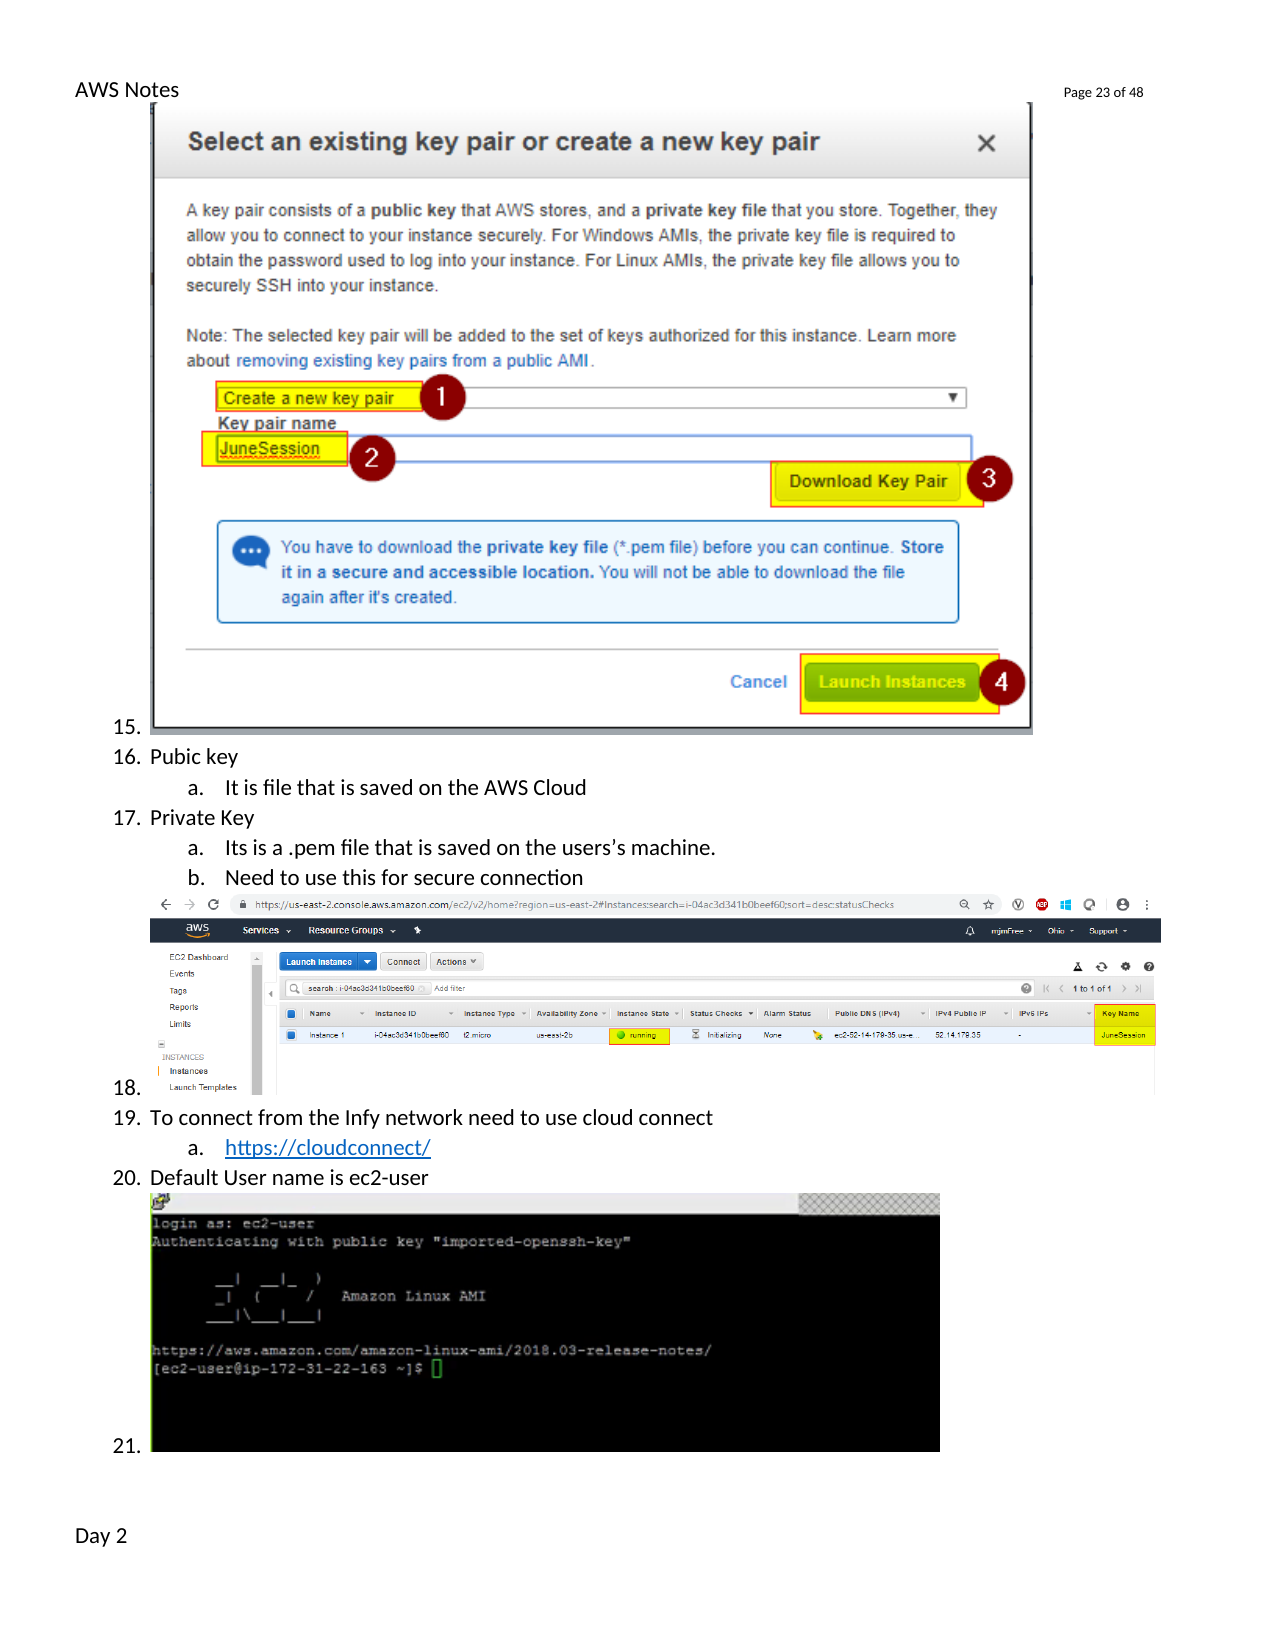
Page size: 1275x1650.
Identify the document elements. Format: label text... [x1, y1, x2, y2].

list To connect from the Infy network need to use cloud connect [112, 1103, 1200, 1131]
list Need to use this for secure connection [187, 863, 1200, 891]
list Private Key [112, 803, 1200, 831]
list https://cloudconnect/ [187, 1133, 1200, 1161]
list Day 2 [75, 1521, 1200, 1549]
list Default User name is ec2-user [112, 1163, 1200, 1191]
picture [150, 1193, 940, 1452]
list Its is a .pem file that is saved on the users’s machine. [187, 833, 1200, 861]
list It is file that is saved on the AWS Cloud [187, 773, 1200, 801]
list Pubic key [112, 742, 1200, 770]
picture [150, 102, 1033, 735]
picture [150, 893, 1161, 1095]
